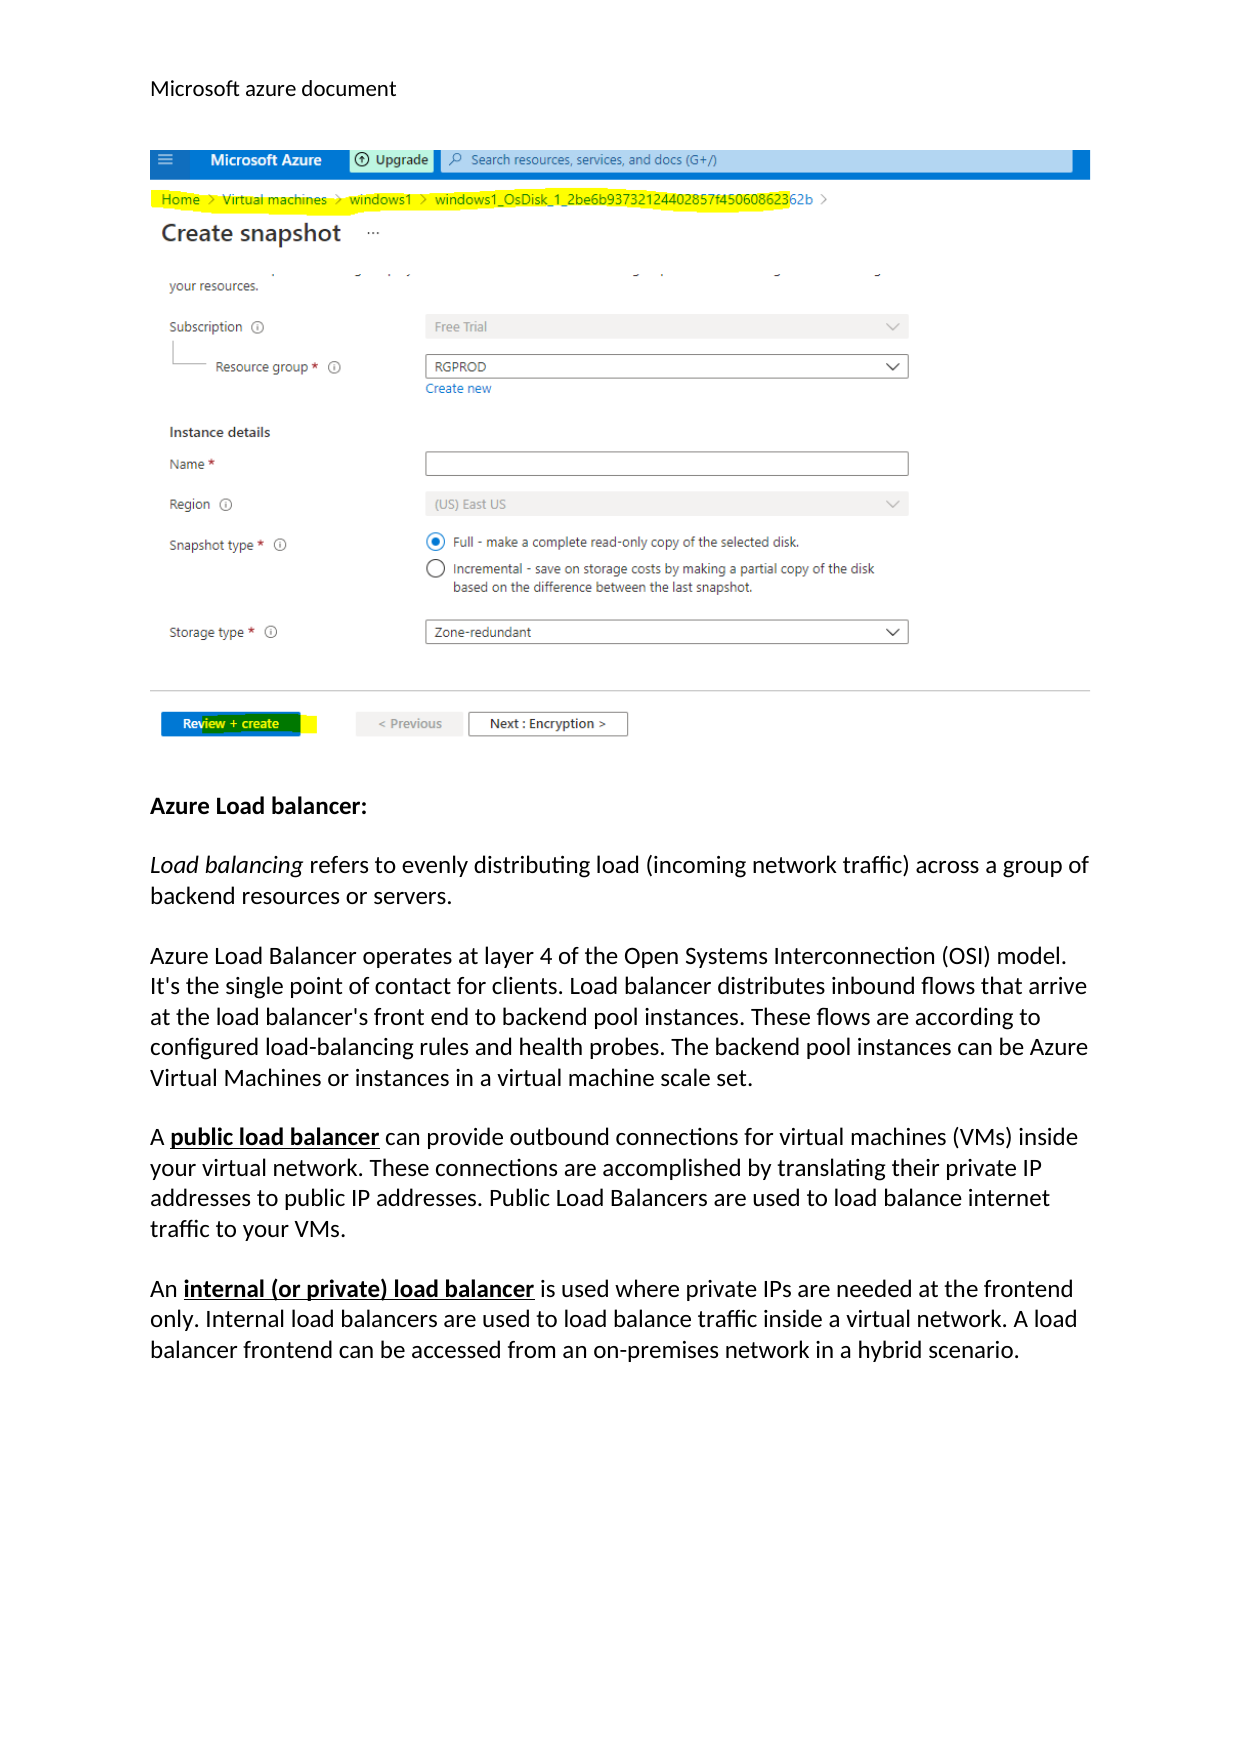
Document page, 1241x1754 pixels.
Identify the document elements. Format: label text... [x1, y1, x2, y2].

text Azure Load balancer: [150, 790, 1090, 820]
text A public load balancer can provide outbound connections for virtual machines (VMs) inside your virtual network. These connections are accomplished by translating their private IP addresses to public IP addresses. Public Load Balancers are used to load balance internet traffic to your VMs. [150, 1122, 1090, 1244]
text Load balancing refers to evenly distributing load (incoming network traffic) across a group of backend resources or servers. [150, 849, 1090, 911]
picture [150, 150, 1091, 761]
text An internal (or private) load balancer is used where private IPs are needed at the frontend only. Internal load balancers are used to load balance traffic inside a virtual network. A load balancer frontend can be accessed from an on-premises network in a hybrid scenario. [150, 1273, 1090, 1364]
text Azure Load Balancer operates at layer 4 of the Open Systems Interconnection (OSI) model. It's the single point of contact for clients. Load balancer distributes inbound flows that arrive at the load balancer's front end to backend pool instances. These flows are according to configured load-balancing rules and health probes. The backend pool instances can be Azure Virtual Machines or instances in a virtual machine scale set. [150, 940, 1090, 1092]
